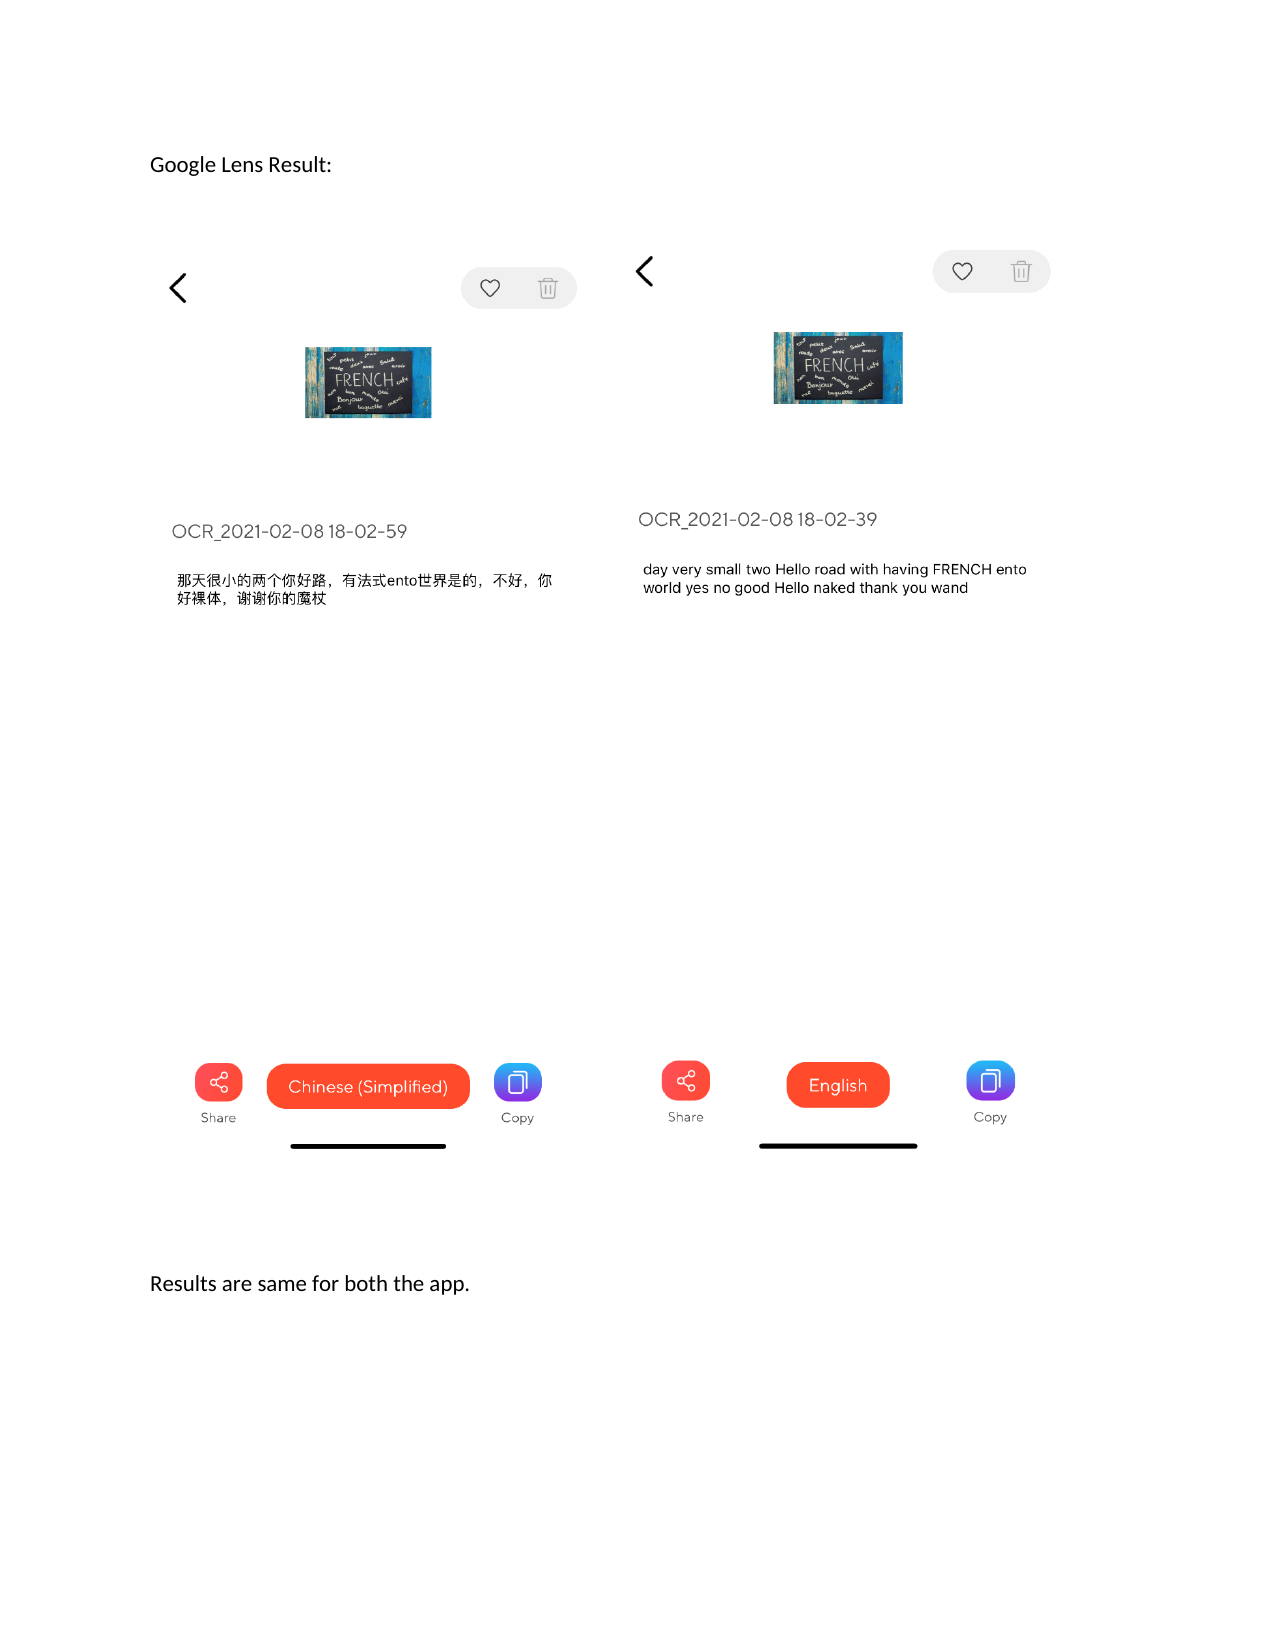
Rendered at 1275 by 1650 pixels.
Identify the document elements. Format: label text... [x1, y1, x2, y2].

text Google Lens Result: [150, 150, 1125, 178]
picture [150, 214, 586, 1157]
picture [616, 196, 1060, 1157]
text Results are same for both the app. [150, 1269, 1125, 1297]
